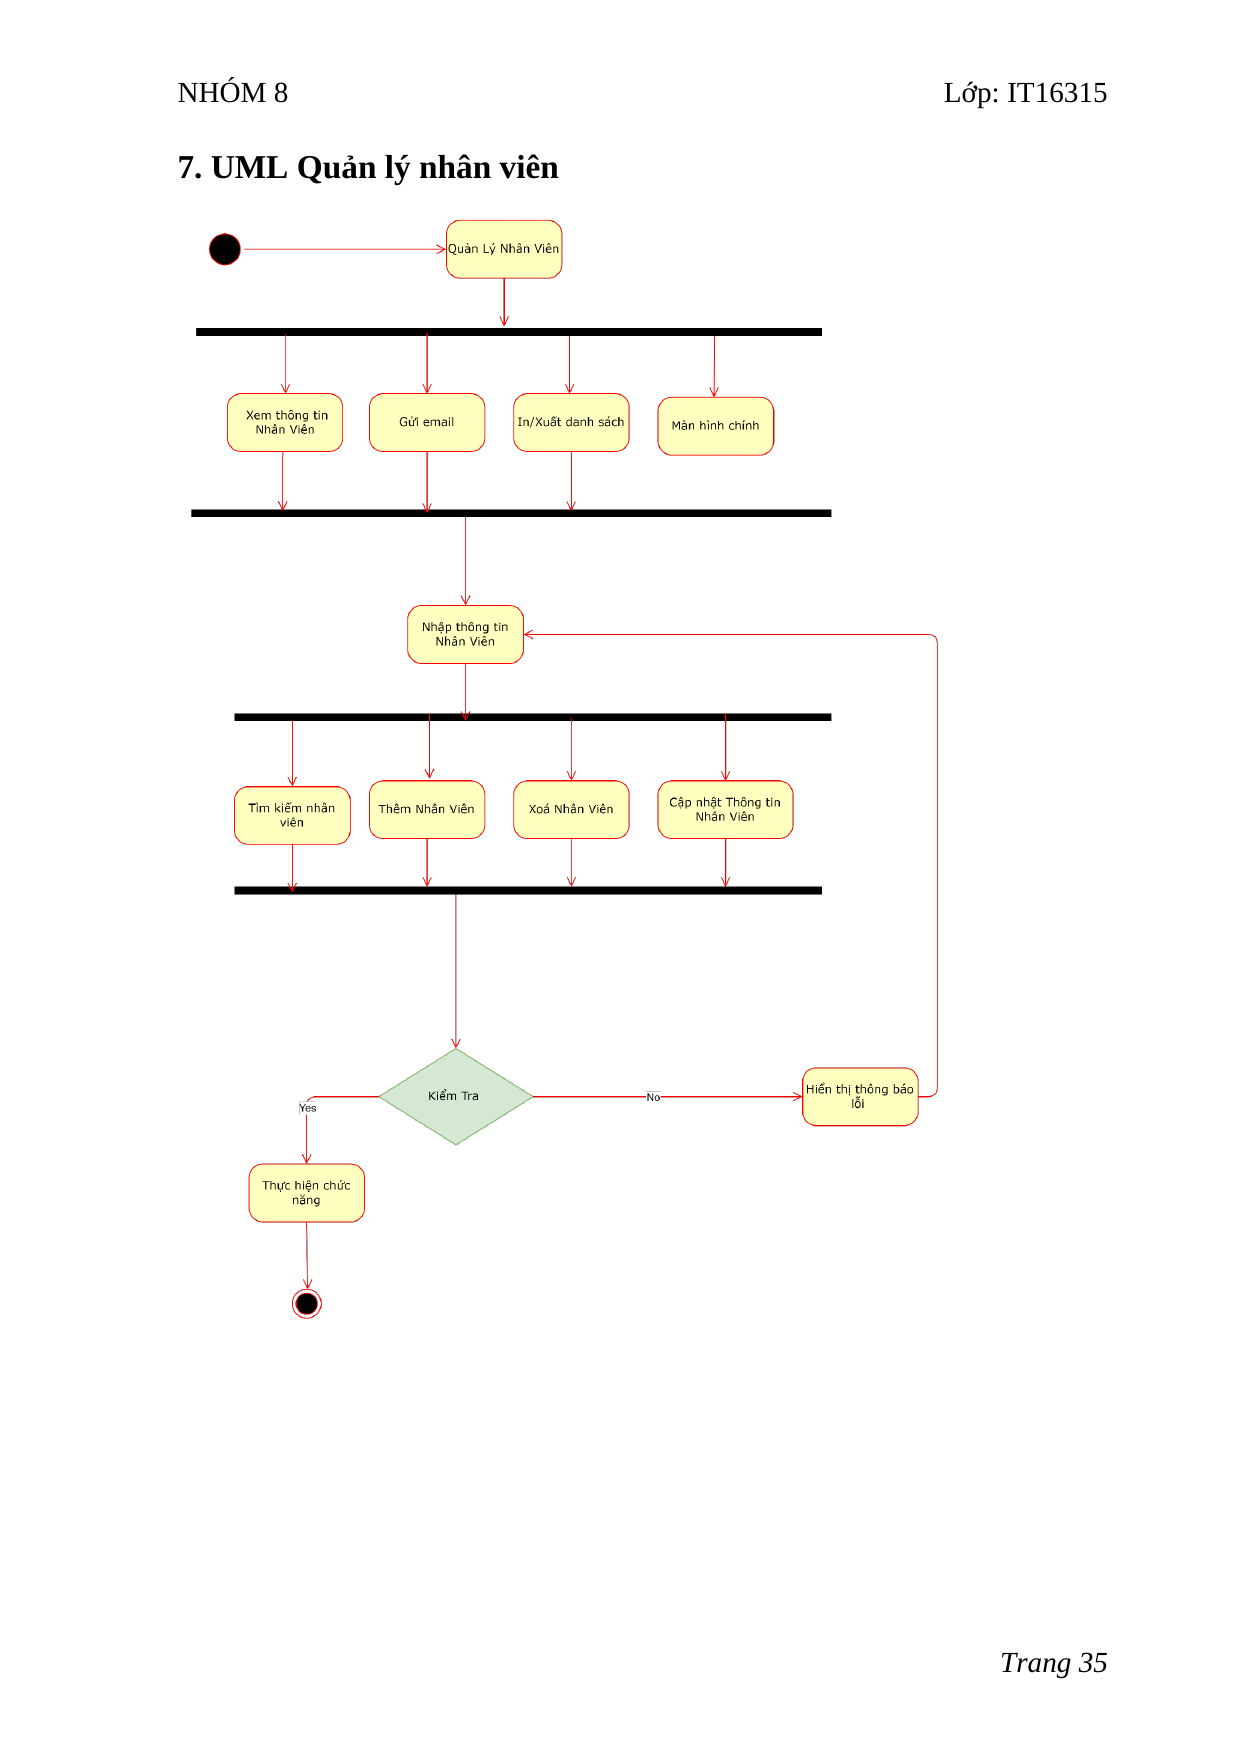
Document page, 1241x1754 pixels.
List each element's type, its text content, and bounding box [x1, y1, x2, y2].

picture [177, 210, 958, 1328]
